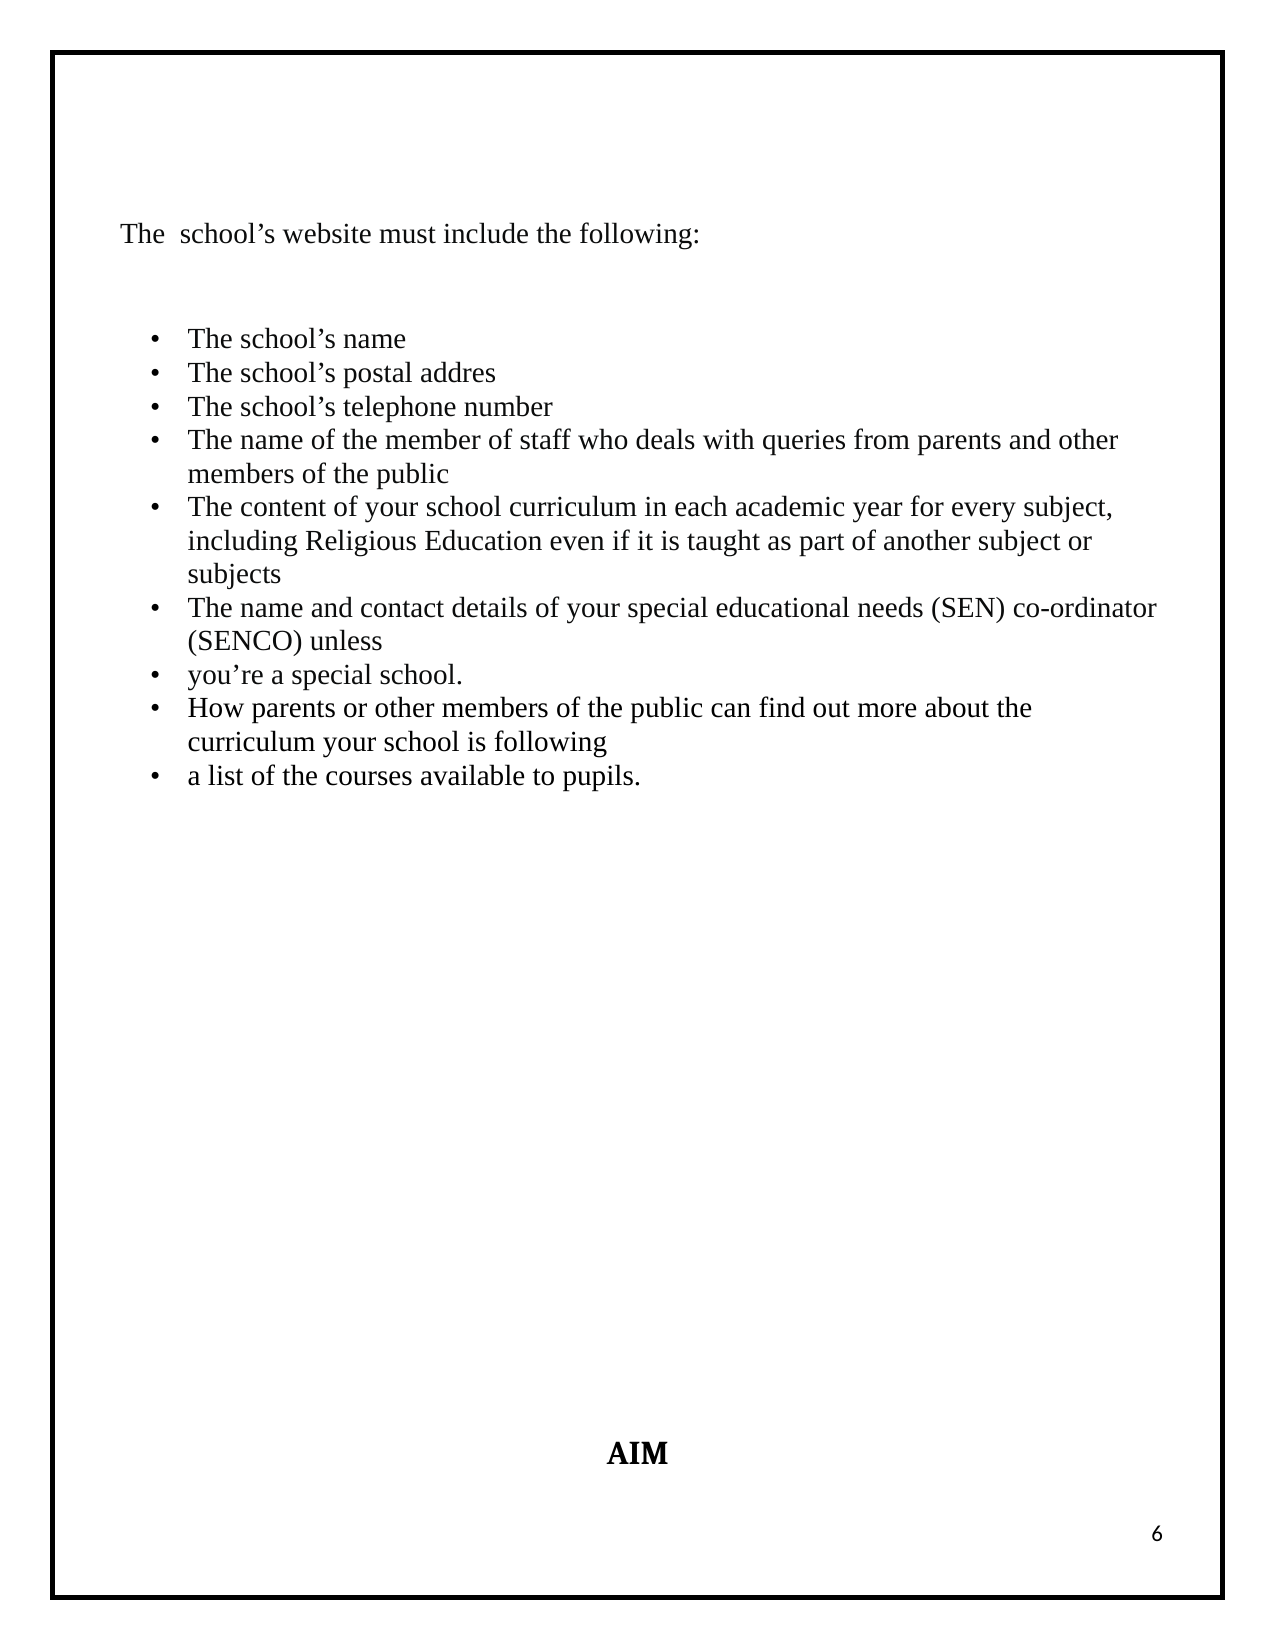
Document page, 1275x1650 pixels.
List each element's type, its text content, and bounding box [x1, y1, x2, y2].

list The school’s postal addres [150, 355, 1162, 389]
list The name of the member of staff who deals with queries from parents and other members of the public [150, 422, 1162, 489]
text AIM [112, 1434, 1162, 1473]
list The content of your school curriculum in each academic year for every subject, including Religious Education even if it is taught as part of another subject or subjects [150, 489, 1162, 590]
list The school’s name [150, 322, 1162, 355]
list The school’s telephone number [150, 389, 1162, 422]
list The name and contact details of your special educational needs (SEN) co-ordinator (SENCO) unless [150, 590, 1162, 657]
list a list of the courses available to pupils. [150, 758, 1162, 791]
text The school’s website must include the following: [112, 216, 1162, 249]
list How parents or other members of the public can find out more about the curriculum your school is following [150, 691, 1162, 758]
list you’re a special school. [150, 657, 1162, 691]
